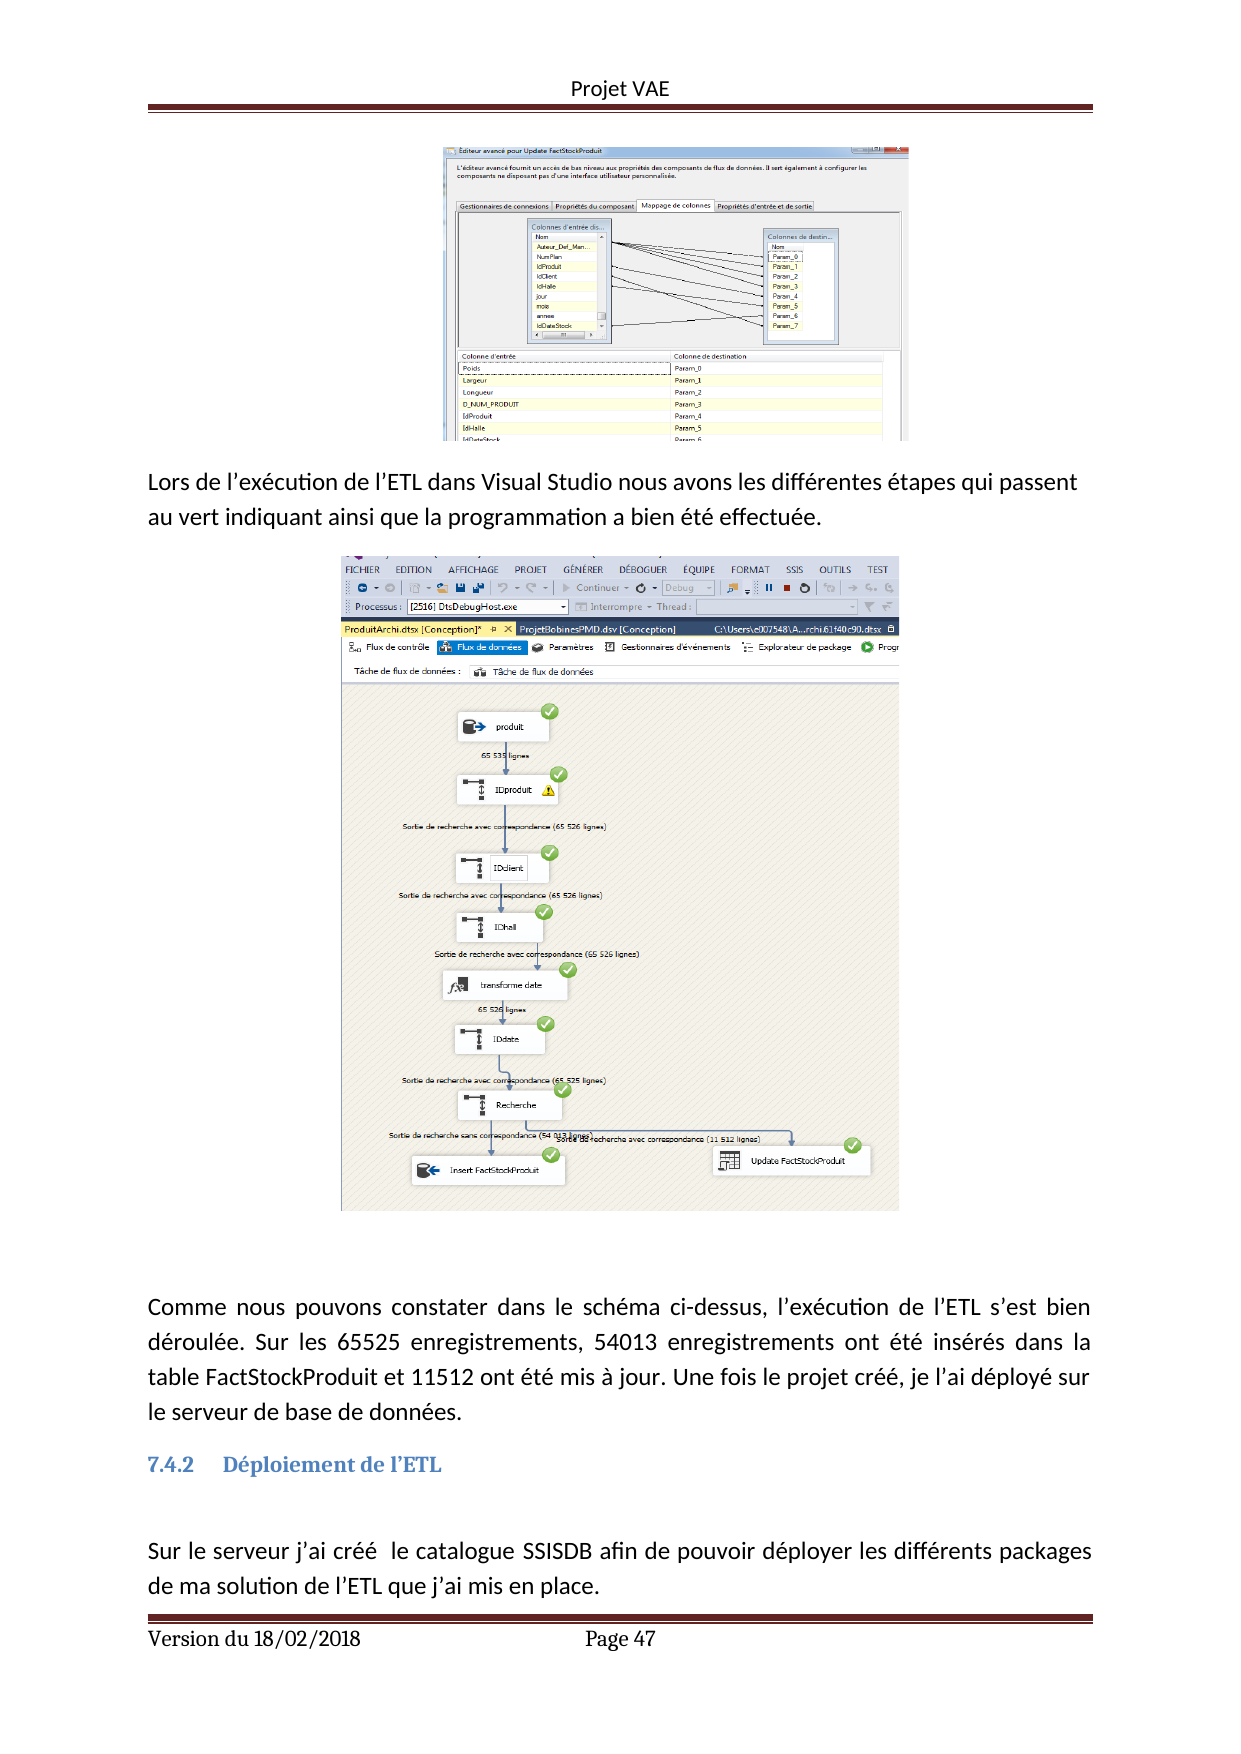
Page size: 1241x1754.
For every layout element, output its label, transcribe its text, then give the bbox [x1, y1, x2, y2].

text Lors de l’exécution de l’ETL dans Visual Studio nous avons les différentes étapes qui passent au vert indiquant ainsi que la programmation a bien été effectuée. [148, 466, 1093, 531]
text Comme nous pouvons constater dans le schéma ci-dessus, l’exécution de l’ETL s’est bien déroulée. Sur les 65525 enregistrements, 54013 enregistrements ont été insérés dans la table FactStockProduit et 11512 ont été mis à jour. Une fois le projet créé, je l’ai déployé sur le serveur de base de données. [148, 1291, 1093, 1427]
picture [442, 147, 909, 441]
subtitle Déploiement de l’ETL [148, 1452, 1093, 1478]
picture [341, 556, 900, 1211]
text Sur le serveur j’ai créé le catalogue SSISDB afin de pouvoir déployer les différents packages de ma solution de l’ETL que j’ai mis en place. [148, 1535, 1093, 1601]
